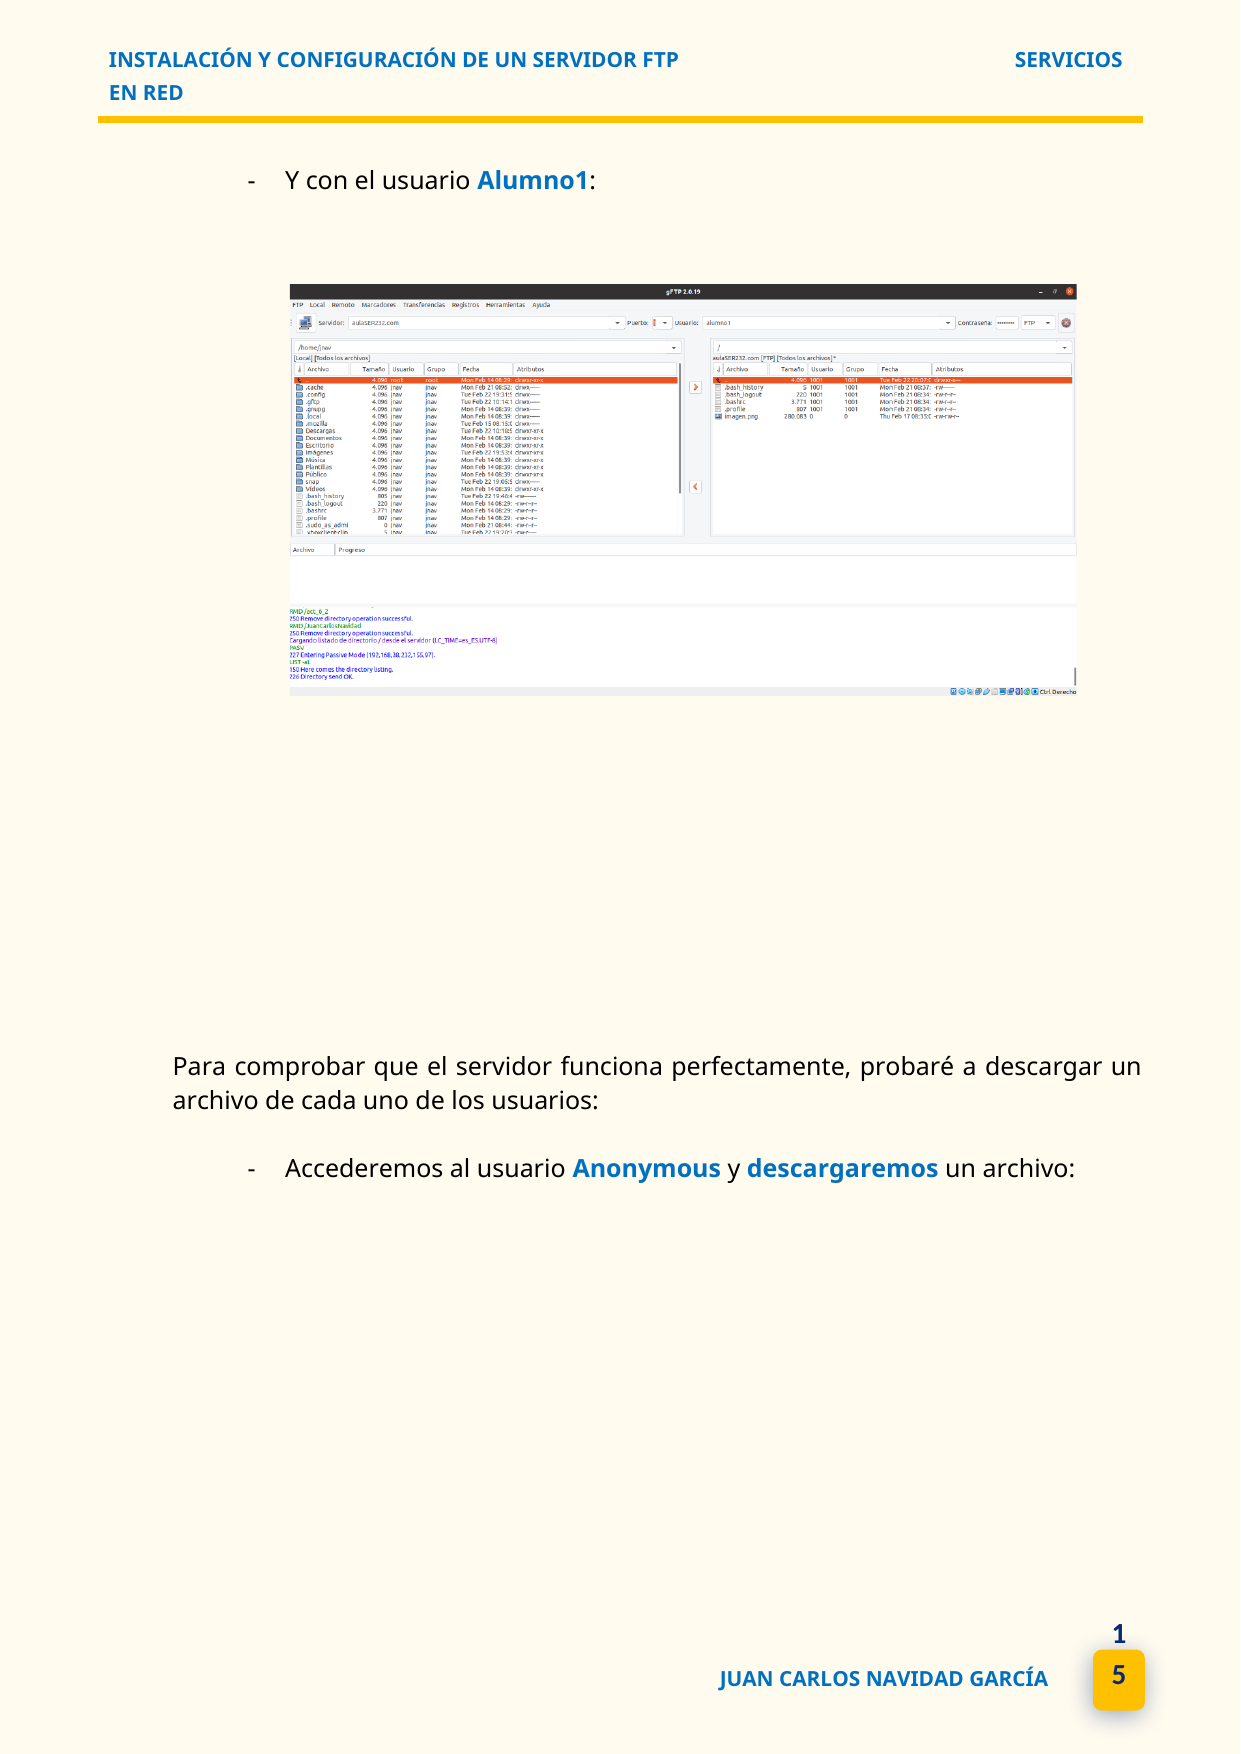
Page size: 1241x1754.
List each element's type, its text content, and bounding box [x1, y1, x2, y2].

list Y con el usuario Alumno1: [247, 163, 1143, 197]
picture [289, 284, 1077, 696]
list Para comprobar que el servidor funciona perfectamente, probaré a descargar un archivo de cada uno de los usuarios: [172, 1048, 1143, 1116]
list Accederemos al usuario Anonymous y descargaremos un archivo: [247, 1150, 1143, 1184]
